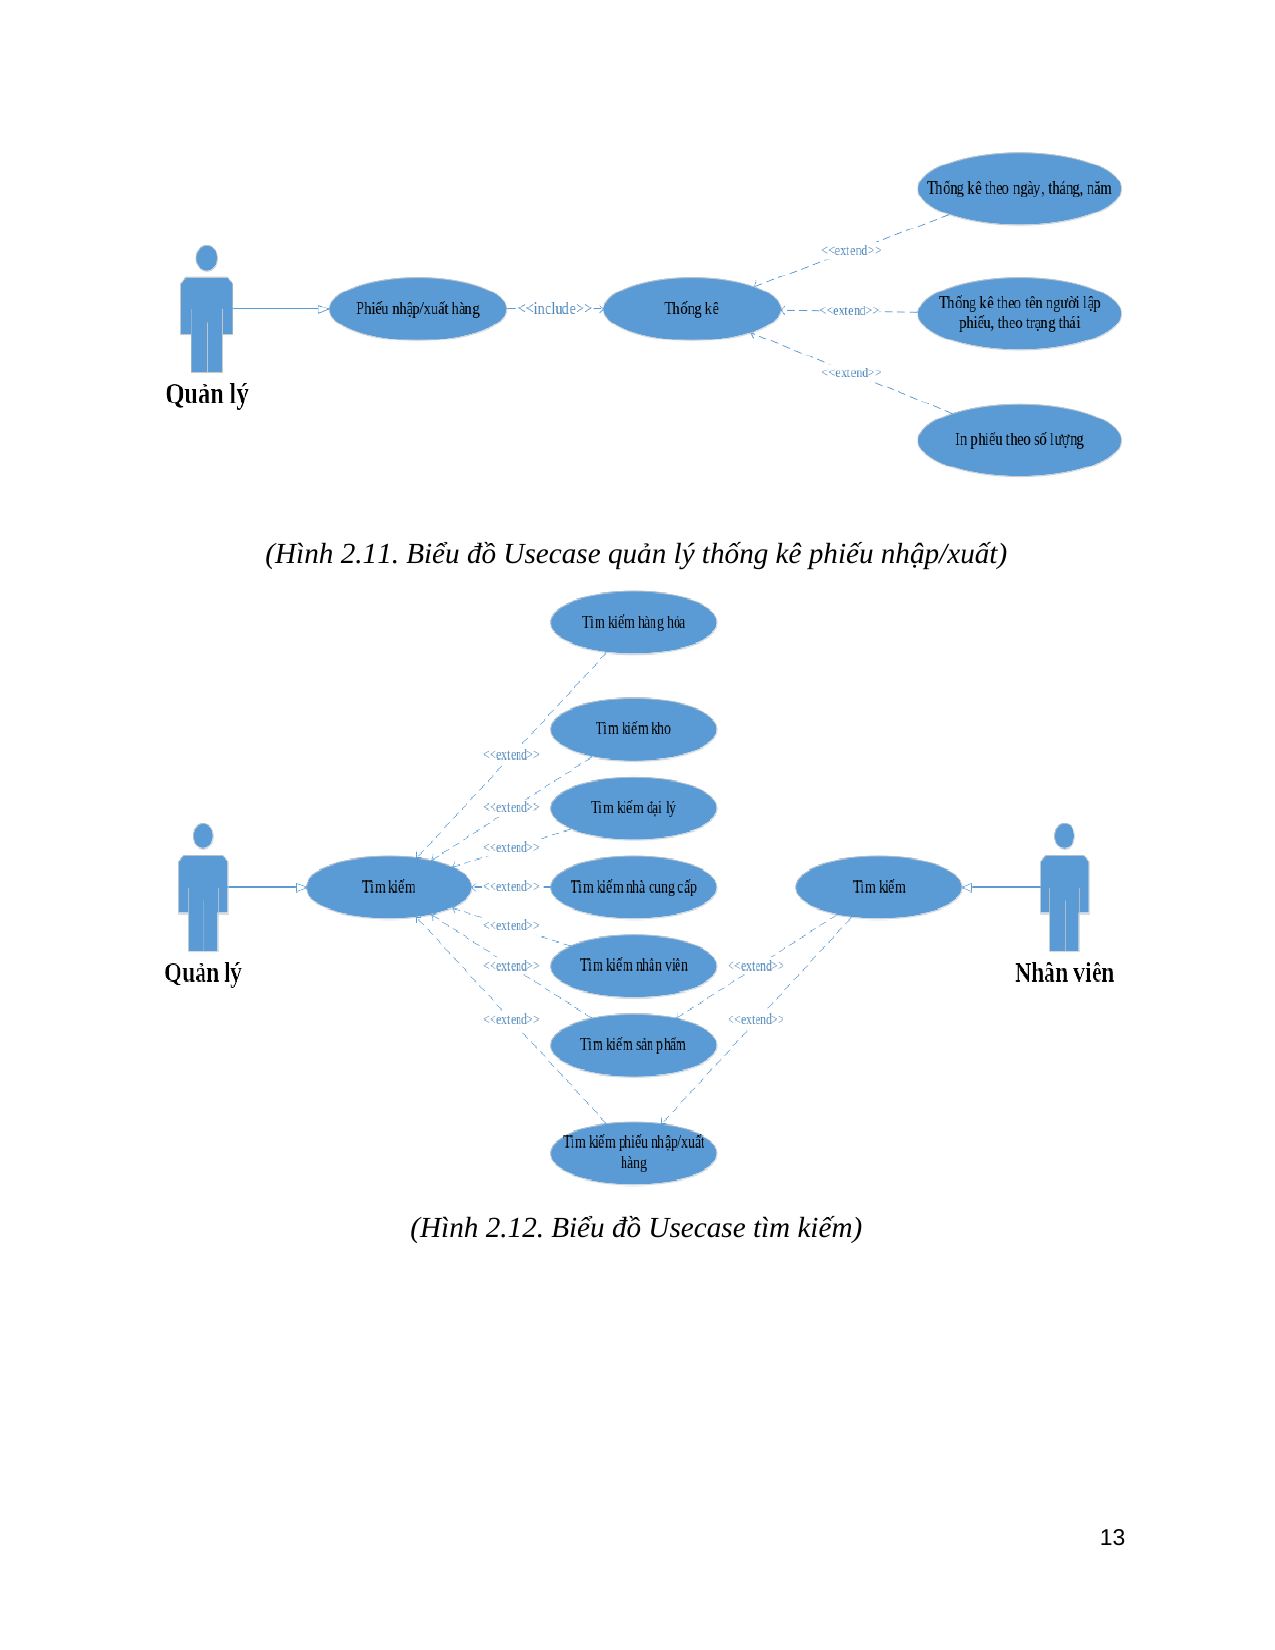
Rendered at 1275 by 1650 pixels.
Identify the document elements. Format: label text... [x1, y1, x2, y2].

text (Hình 2.11. Biểu đồ Usecase quản lý thống kê phiếu nhập/xuất) [150, 536, 1125, 570]
text (Hình 2.12. Biểu đồ Usecase tìm kiếm) [150, 1210, 1125, 1244]
